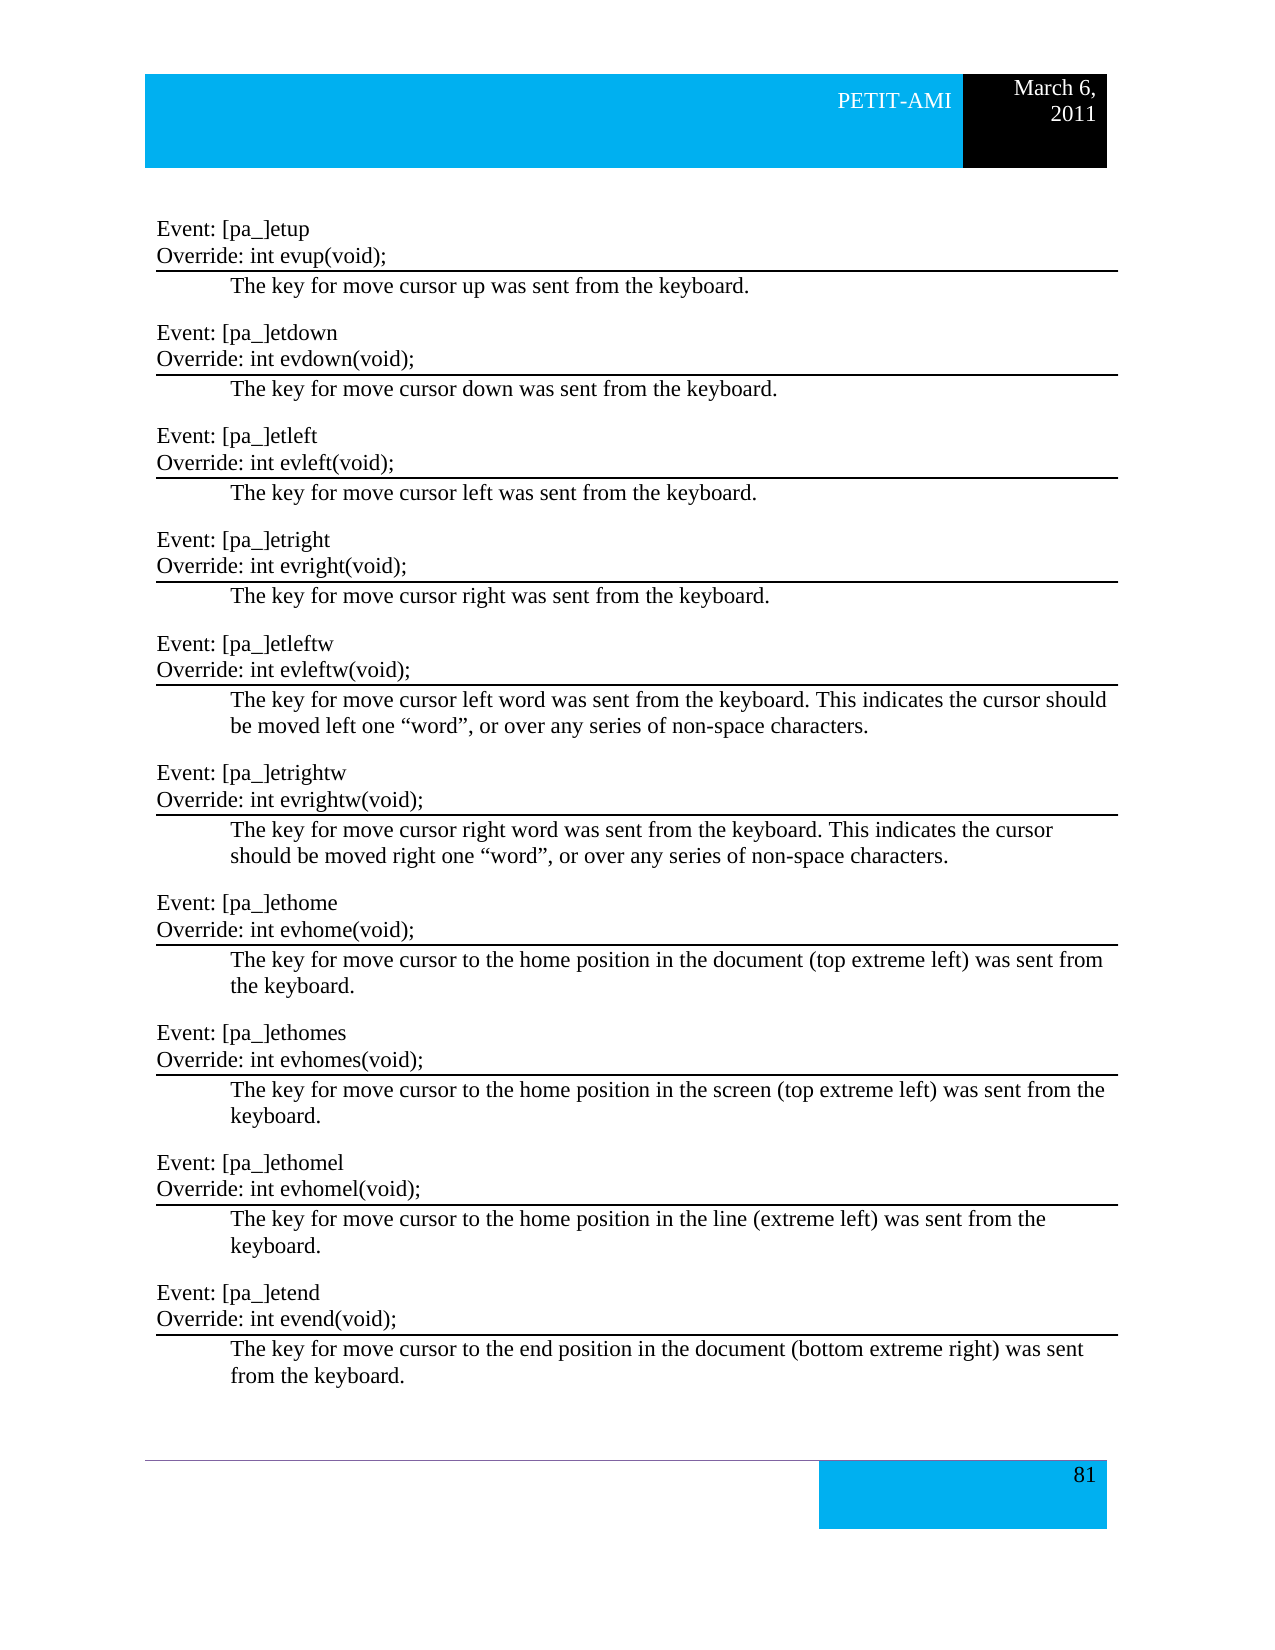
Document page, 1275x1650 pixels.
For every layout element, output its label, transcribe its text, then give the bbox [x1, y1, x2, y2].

text Event: [pa_]etdown [156, 319, 1118, 345]
text The key for move cursor left word was sent from the keyboard. This indicates the cursor should be moved left one “word”, or over any series of non-space characters. [230, 686, 1118, 739]
text The key for move cursor to the home position in the screen (top extreme left) was sent from the keyboard. [230, 1076, 1118, 1128]
text Event: [pa_]etrightw [156, 759, 1118, 786]
text Override: int evright(void); [156, 552, 1118, 581]
text Override: int evrightw(void); [156, 786, 1118, 814]
text Event: [pa_]ethome [156, 889, 1118, 916]
text Override: int evup(void); [156, 242, 1118, 270]
text Event: [pa_]etend [156, 1279, 1118, 1305]
text Override: int evdown(void); [156, 345, 1118, 374]
text The key for move cursor to the end position in the document (bottom extreme right) was sent from the keyboard. [230, 1336, 1118, 1388]
text The key for move cursor to the home position in the document (top extreme left) was sent from the keyboard. [230, 946, 1118, 998]
text Override: int evend(void); [156, 1305, 1118, 1334]
text The key for move cursor down was sent from the keyboard. [230, 376, 1118, 402]
text Override: int evhomel(void); [156, 1176, 1118, 1204]
text The key for move cursor up was sent from the keyboard. [230, 272, 1118, 298]
text Override: int evleft(void); [156, 449, 1118, 477]
text Event: [pa_]etleftw [156, 629, 1118, 656]
text Override: int evhome(void); [156, 916, 1118, 944]
text The key for move cursor left was sent from the keyboard. [230, 479, 1118, 505]
text Event: [pa_]ethomel [156, 1149, 1118, 1176]
text Event: [pa_]ethomes [156, 1019, 1118, 1046]
text The key for move cursor right word was sent from the keyboard. This indicates the cursor should be moved right one “word”, or over any series of non-space characters. [230, 816, 1118, 868]
text The key for move cursor to the home position in the line (extreme left) was sent from the keyboard. [230, 1206, 1118, 1258]
text Override: int evhomes(void); [156, 1046, 1118, 1074]
text Override: int evleftw(void); [156, 656, 1118, 684]
text Event: [pa_]etup [156, 215, 1118, 242]
text The key for move cursor right was sent from the keyboard. [230, 583, 1118, 609]
text Event: [pa_]etleft [156, 422, 1118, 449]
text Event: [pa_]etright [156, 526, 1118, 552]
